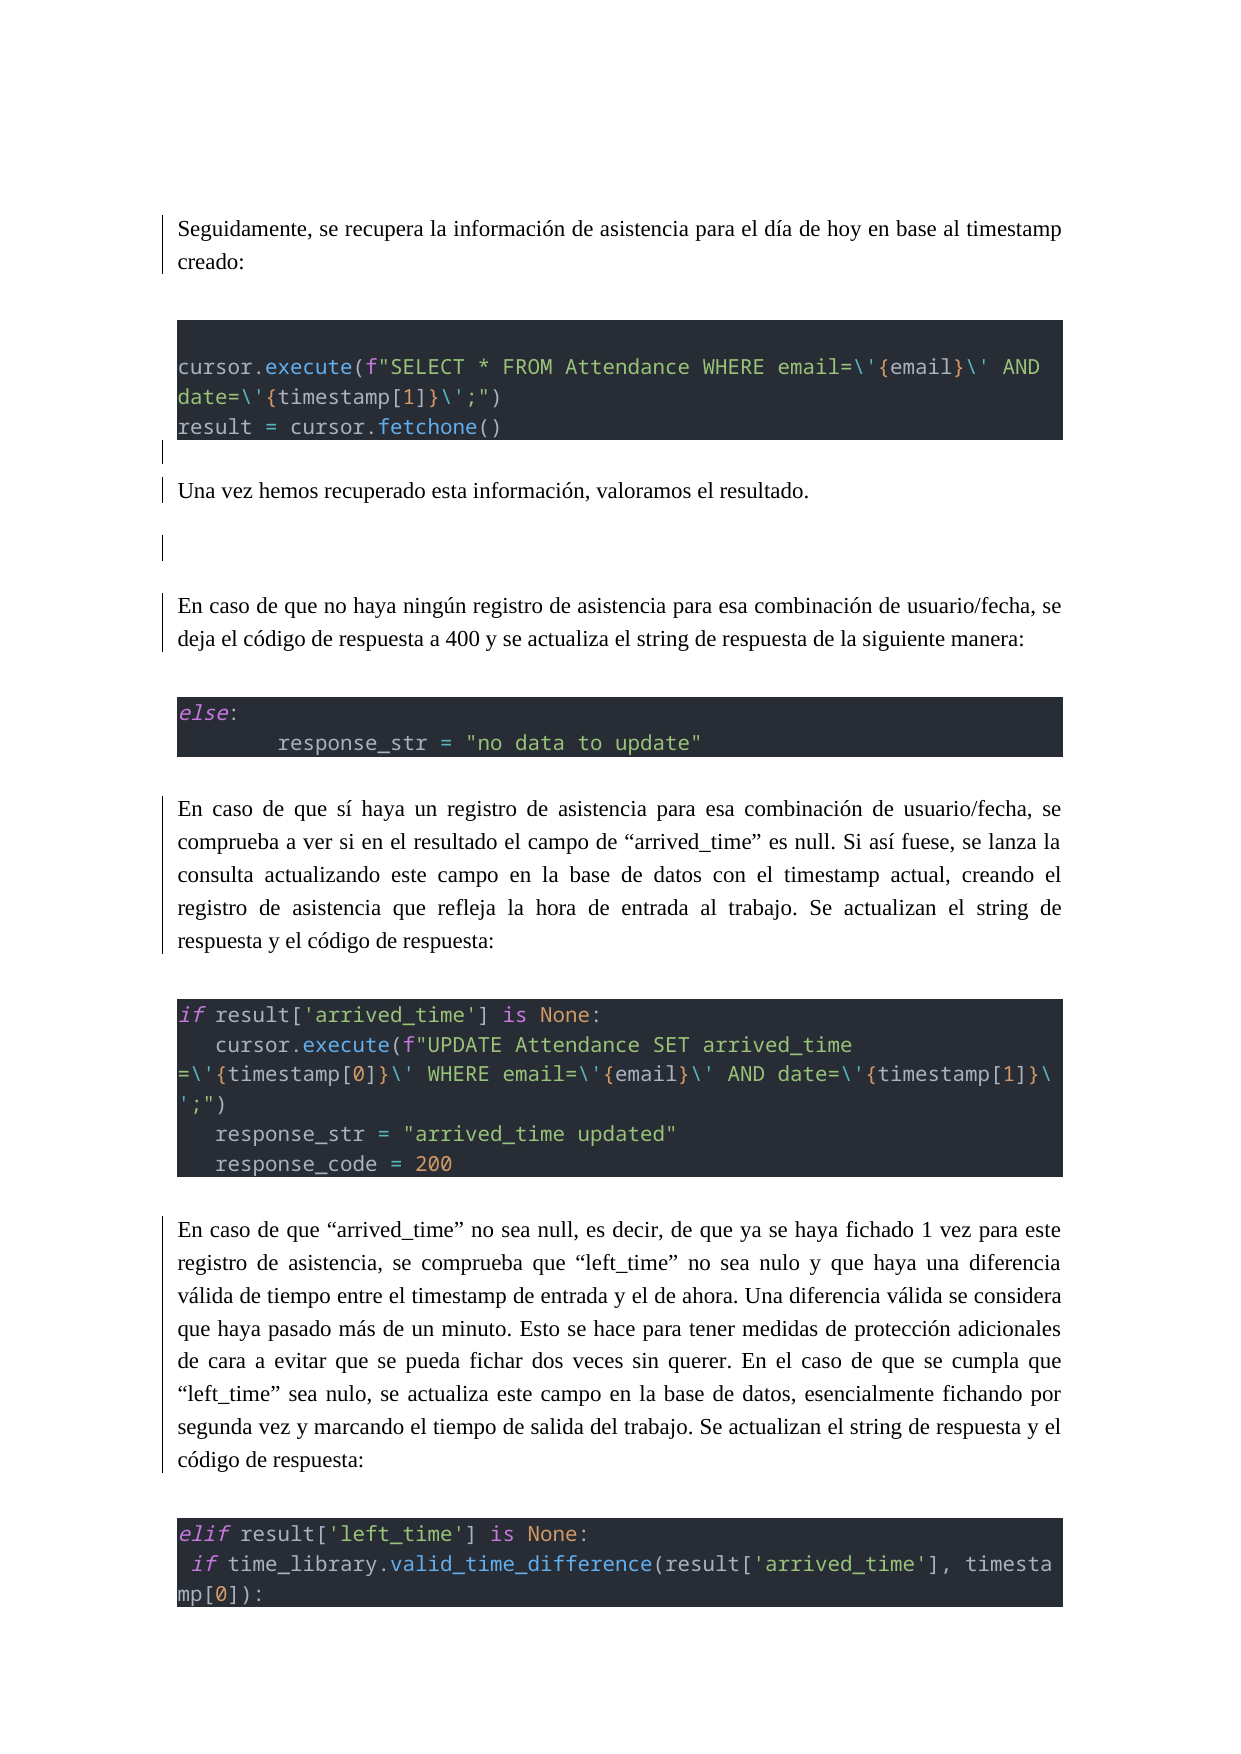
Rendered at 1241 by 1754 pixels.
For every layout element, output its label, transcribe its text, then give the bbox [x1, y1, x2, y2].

text if result['arrived_time'] is None: [177, 999, 1063, 1029]
text En caso de que sí haya un registro de asistencia para esa combinación de usuario/fecha, se comprueba a ver si en el resultado el campo de “arrived_time” es null. Si así fuese, se lanza la consulta actualizando este campo en la base de datos con el timestamp actual, creando el registro de asistencia que refleja la hora de entrada al trabajo. Se actualizan el string de respuesta y el código de respuesta: [177, 796, 1063, 953]
text En caso de que no haya ningún registro de asistencia para esa combinación de usuario/fecha, se deja el código de respuesta a 400 y se actualiza el string de respuesta de la siguiente manera: [177, 593, 1063, 652]
text cursor.execute(f"SELECT * FROM Attendance WHERE email=\'{email}\' AND date=\'{timestamp[1]}\';") [177, 351, 1063, 411]
text response_str = "arrived_time updated" [177, 1118, 1063, 1147]
text response_str = "no data to update" [177, 727, 1063, 757]
text Una vez hemos recuperado esta información, valoramos el resultado. [177, 477, 1063, 503]
text else: [177, 697, 1063, 727]
text response_code = 200 [177, 1147, 1063, 1177]
text if time_library.valid_time_difference(result['arrived_time'], timestamp[0]): [177, 1548, 1063, 1607]
text En caso de que “arrived_time” no sea null, es decir, de que ya se haya fichado 1 vez para este registro de asistencia, se comprueba que “left_time” no sea nulo y que haya una diferencia válida de tiempo entre el timestamp de entrada y el de ahora. Una diferencia válida se considera que haya pasado más de un minuto. Esto se hace para tener medidas de protección adicionales de cara a evitar que se pueda fichar dos veces sin querer. En el caso de que se cumpla que “left_time” sea nulo, se actualiza este campo en la base de datos, esencialmente fichando por segunda vez y marcando el tiempo de salida del trabajo. Se actualizan el string de respuesta y el código de respuesta: [177, 1216, 1063, 1473]
text cursor.execute(f"UPDATE Attendance SET arrived_time=\'{timestamp[0]}\' WHERE email=\'{email}\' AND date=\'{timestamp[1]}\';") [177, 1029, 1063, 1118]
text elif result['left_time'] is None: [177, 1518, 1063, 1548]
text Seguidamente, se recupera la información de asistencia para el día de hoy en base al timestamp creado: [177, 215, 1063, 274]
text result = cursor.fetchone() [177, 411, 1063, 440]
